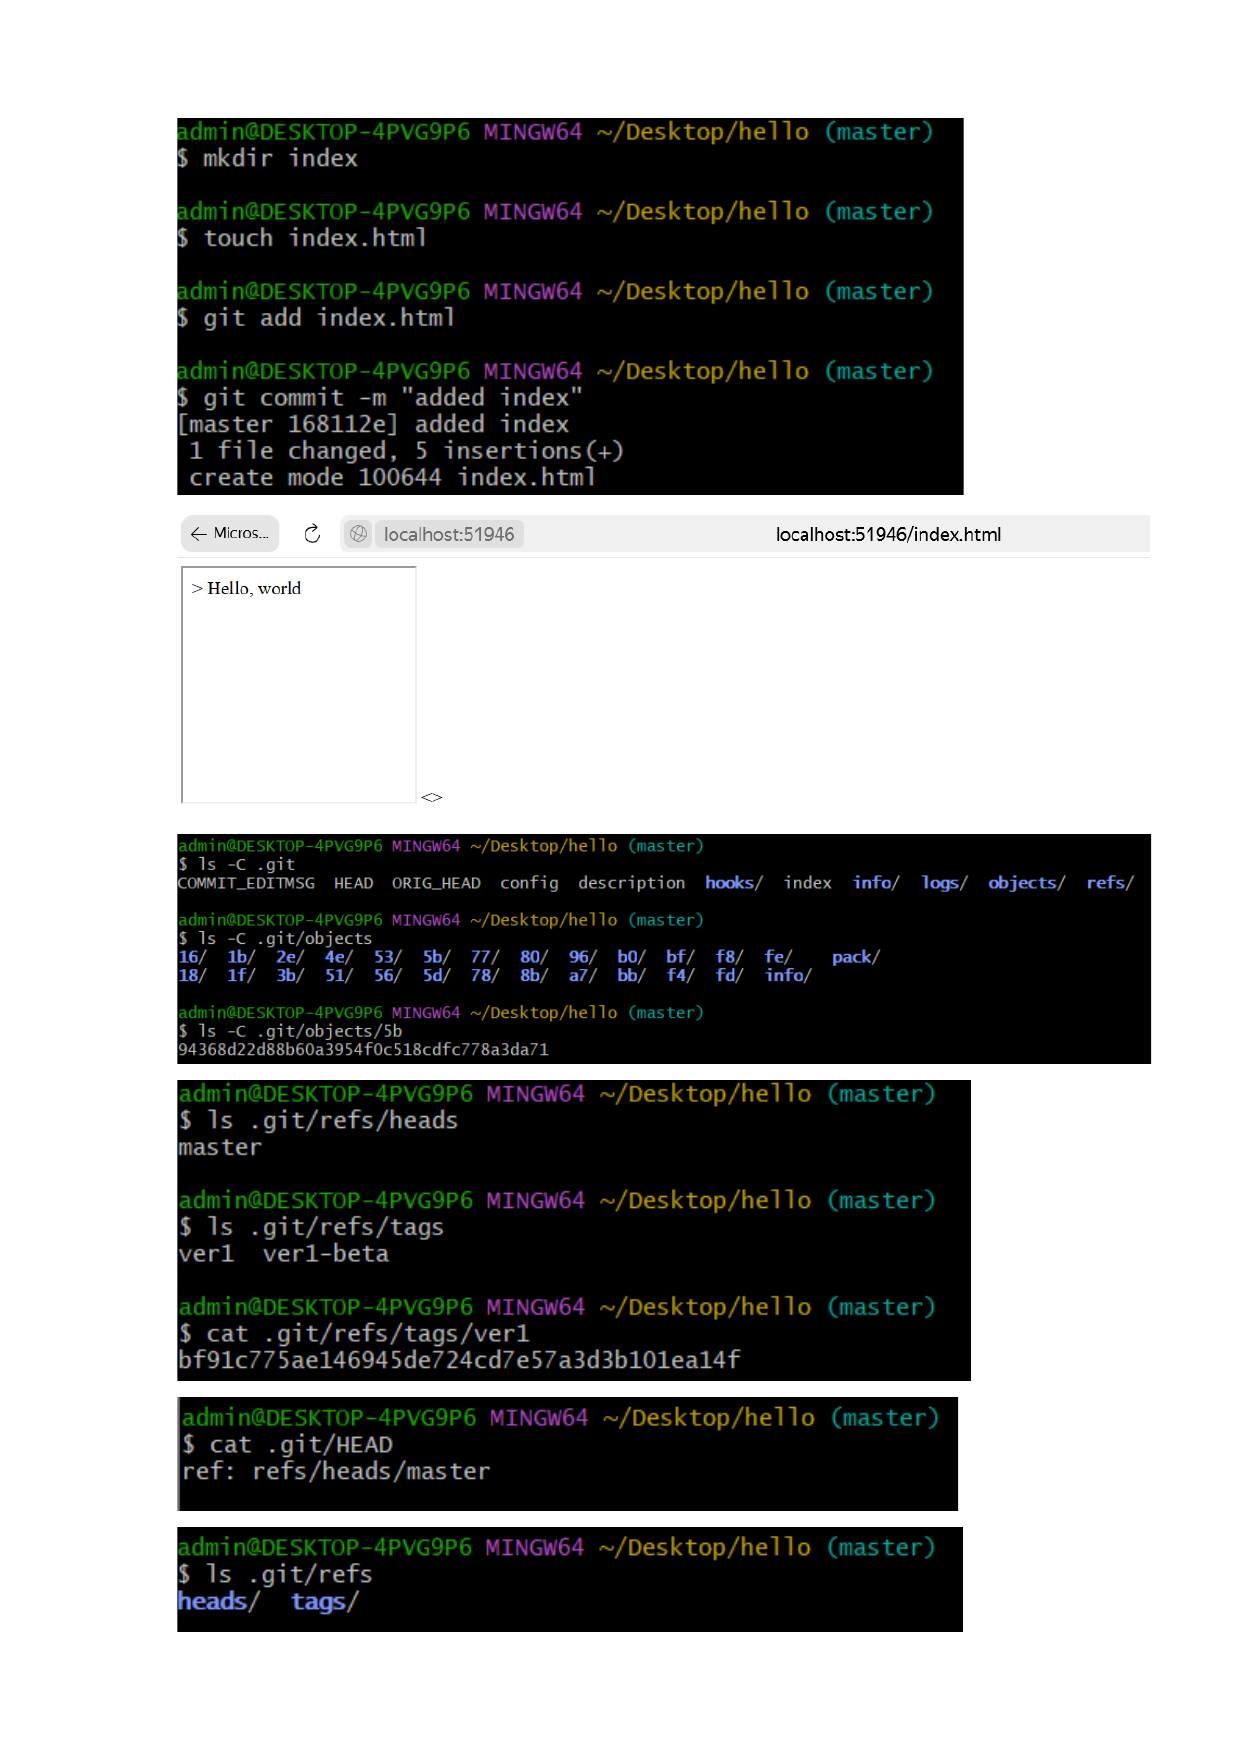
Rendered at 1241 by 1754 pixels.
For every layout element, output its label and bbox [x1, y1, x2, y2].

picture [177, 118, 964, 495]
picture [177, 1527, 963, 1632]
picture [177, 1080, 971, 1381]
picture [177, 834, 1152, 1064]
picture [177, 511, 1151, 818]
picture [177, 1397, 959, 1511]
